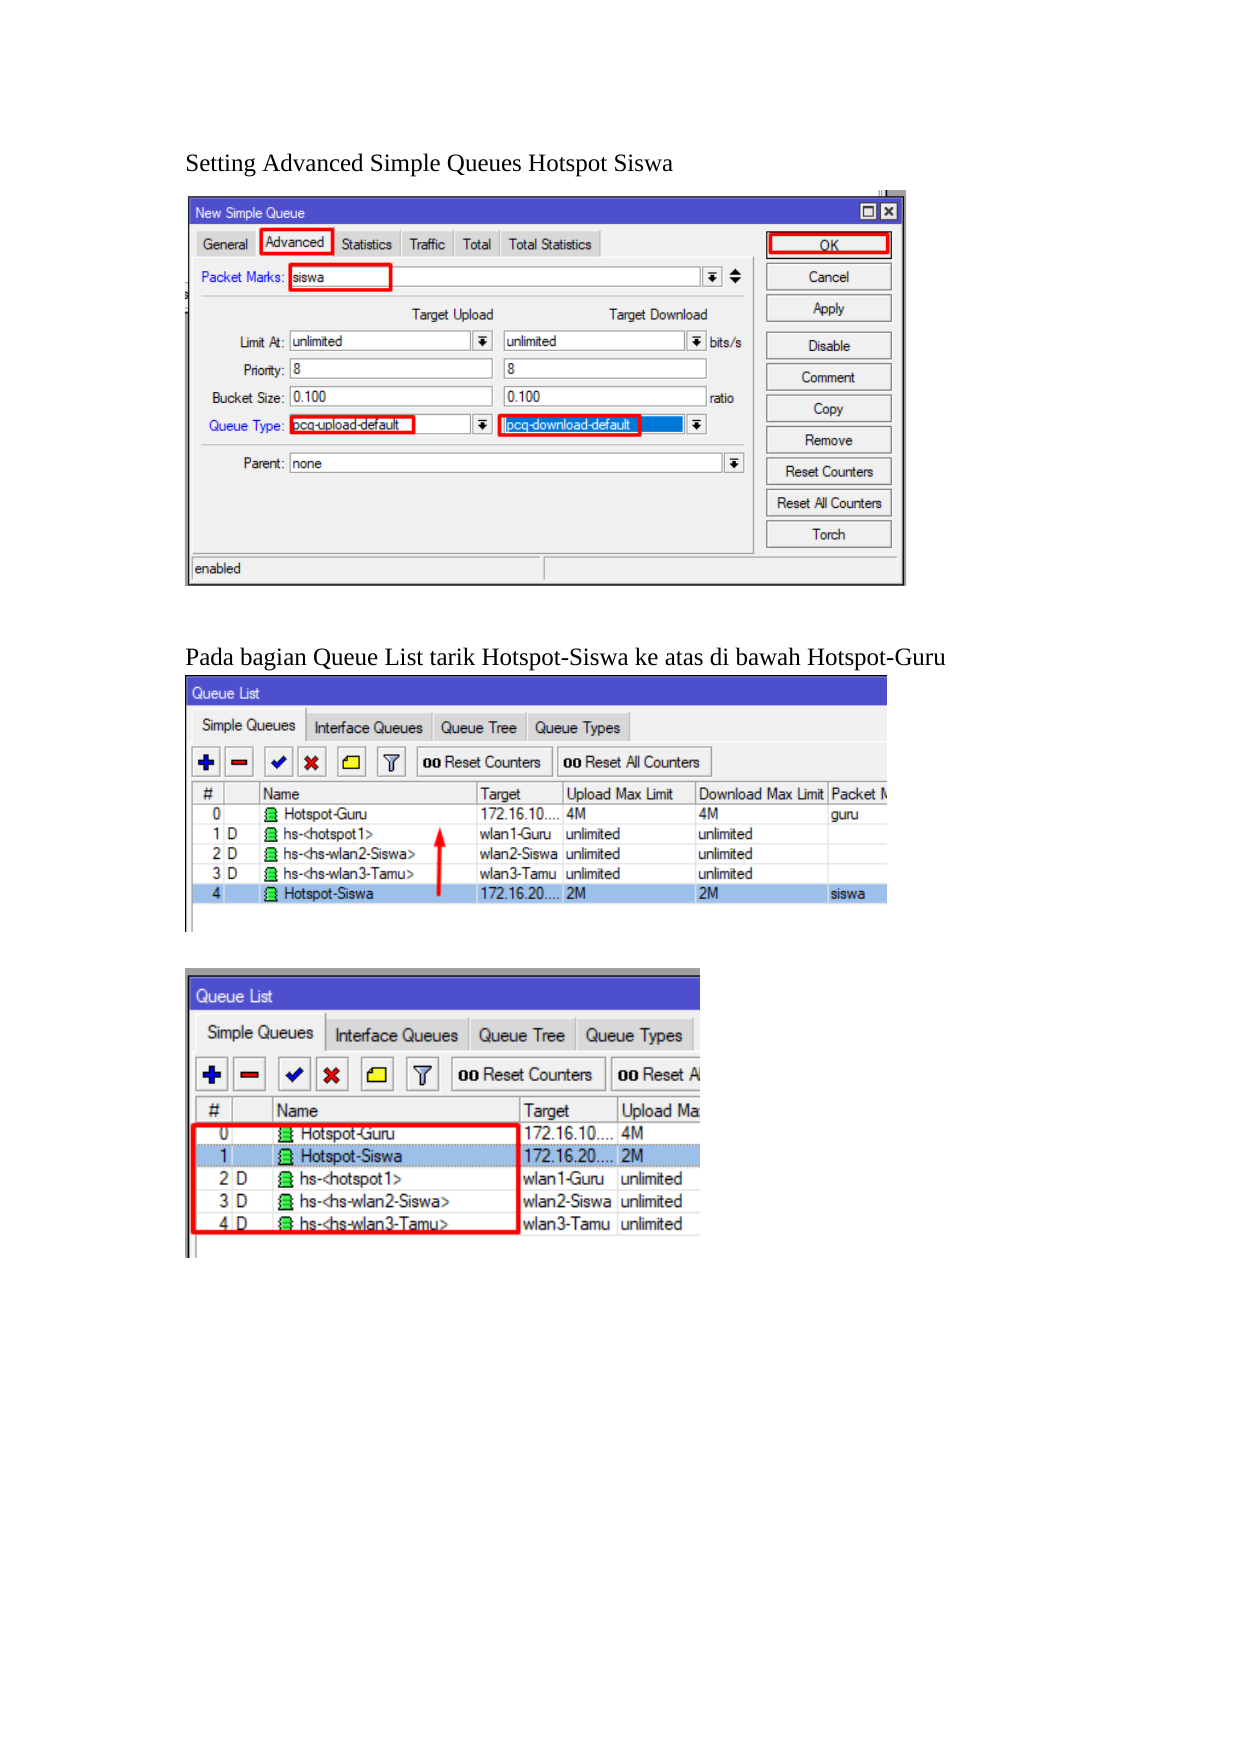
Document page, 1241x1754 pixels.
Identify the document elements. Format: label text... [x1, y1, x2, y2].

picture [185, 968, 700, 1258]
text Setting Advanced Simple Queues Hotspot Siswa [148, 148, 1092, 176]
picture [185, 675, 887, 932]
picture [184, 190, 907, 586]
text Pada bagian Queue List tarik Hotspot-Siswa ke atas di bawah Hotspot-Guru [185, 642, 1092, 671]
